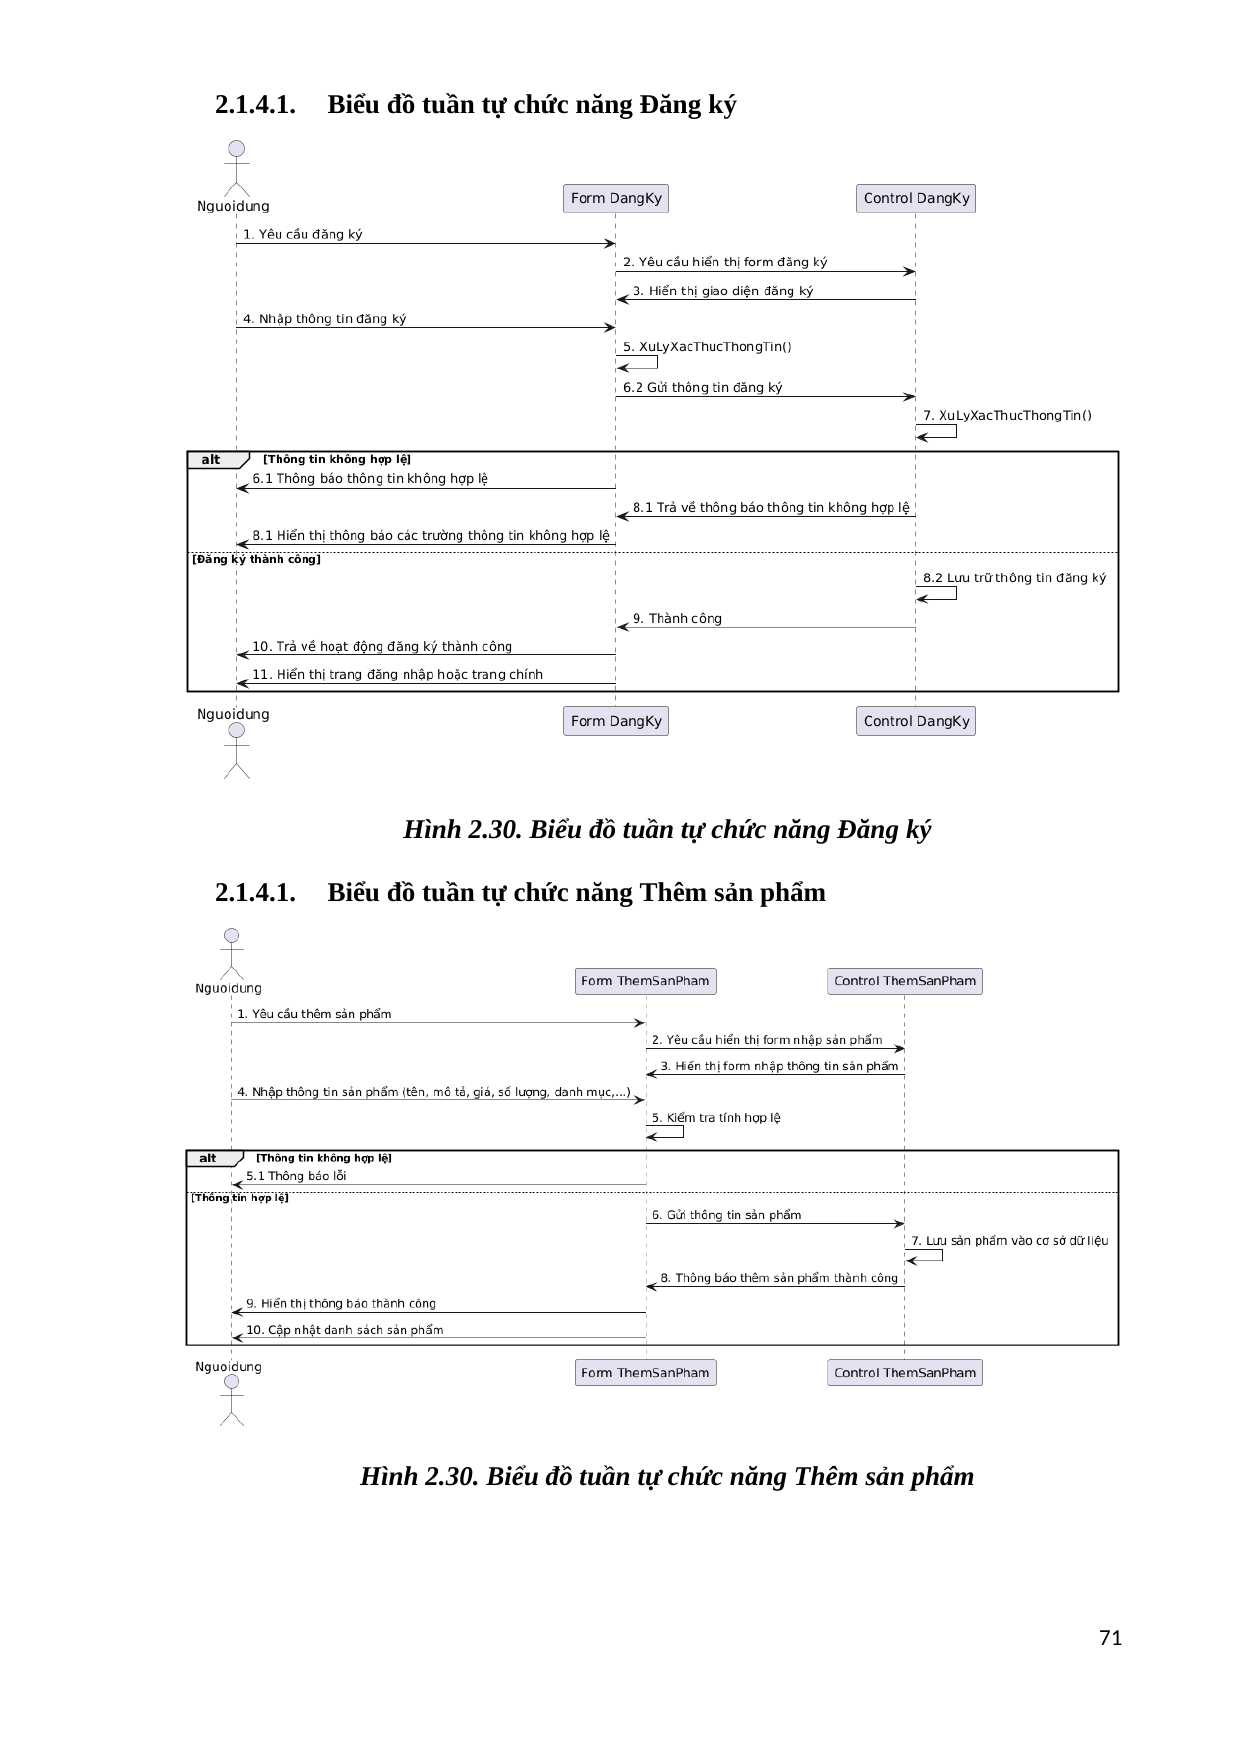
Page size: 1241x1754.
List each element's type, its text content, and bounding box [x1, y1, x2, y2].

subtitle Biểu đồ tuần tự chức năng Thêm sản phẩm [215, 876, 1122, 908]
text Hình 2.30. Biểu đồ tuần tự chức năng Đăng ký [215, 813, 1122, 844]
text Hình 2.30. Biểu đồ tuần tự chức năng Thêm sản phẩm [215, 1460, 1122, 1491]
subtitle Biểu đồ tuần tự chức năng Đăng ký [215, 89, 1122, 120]
picture [177, 923, 1123, 1430]
picture [177, 135, 1123, 783]
